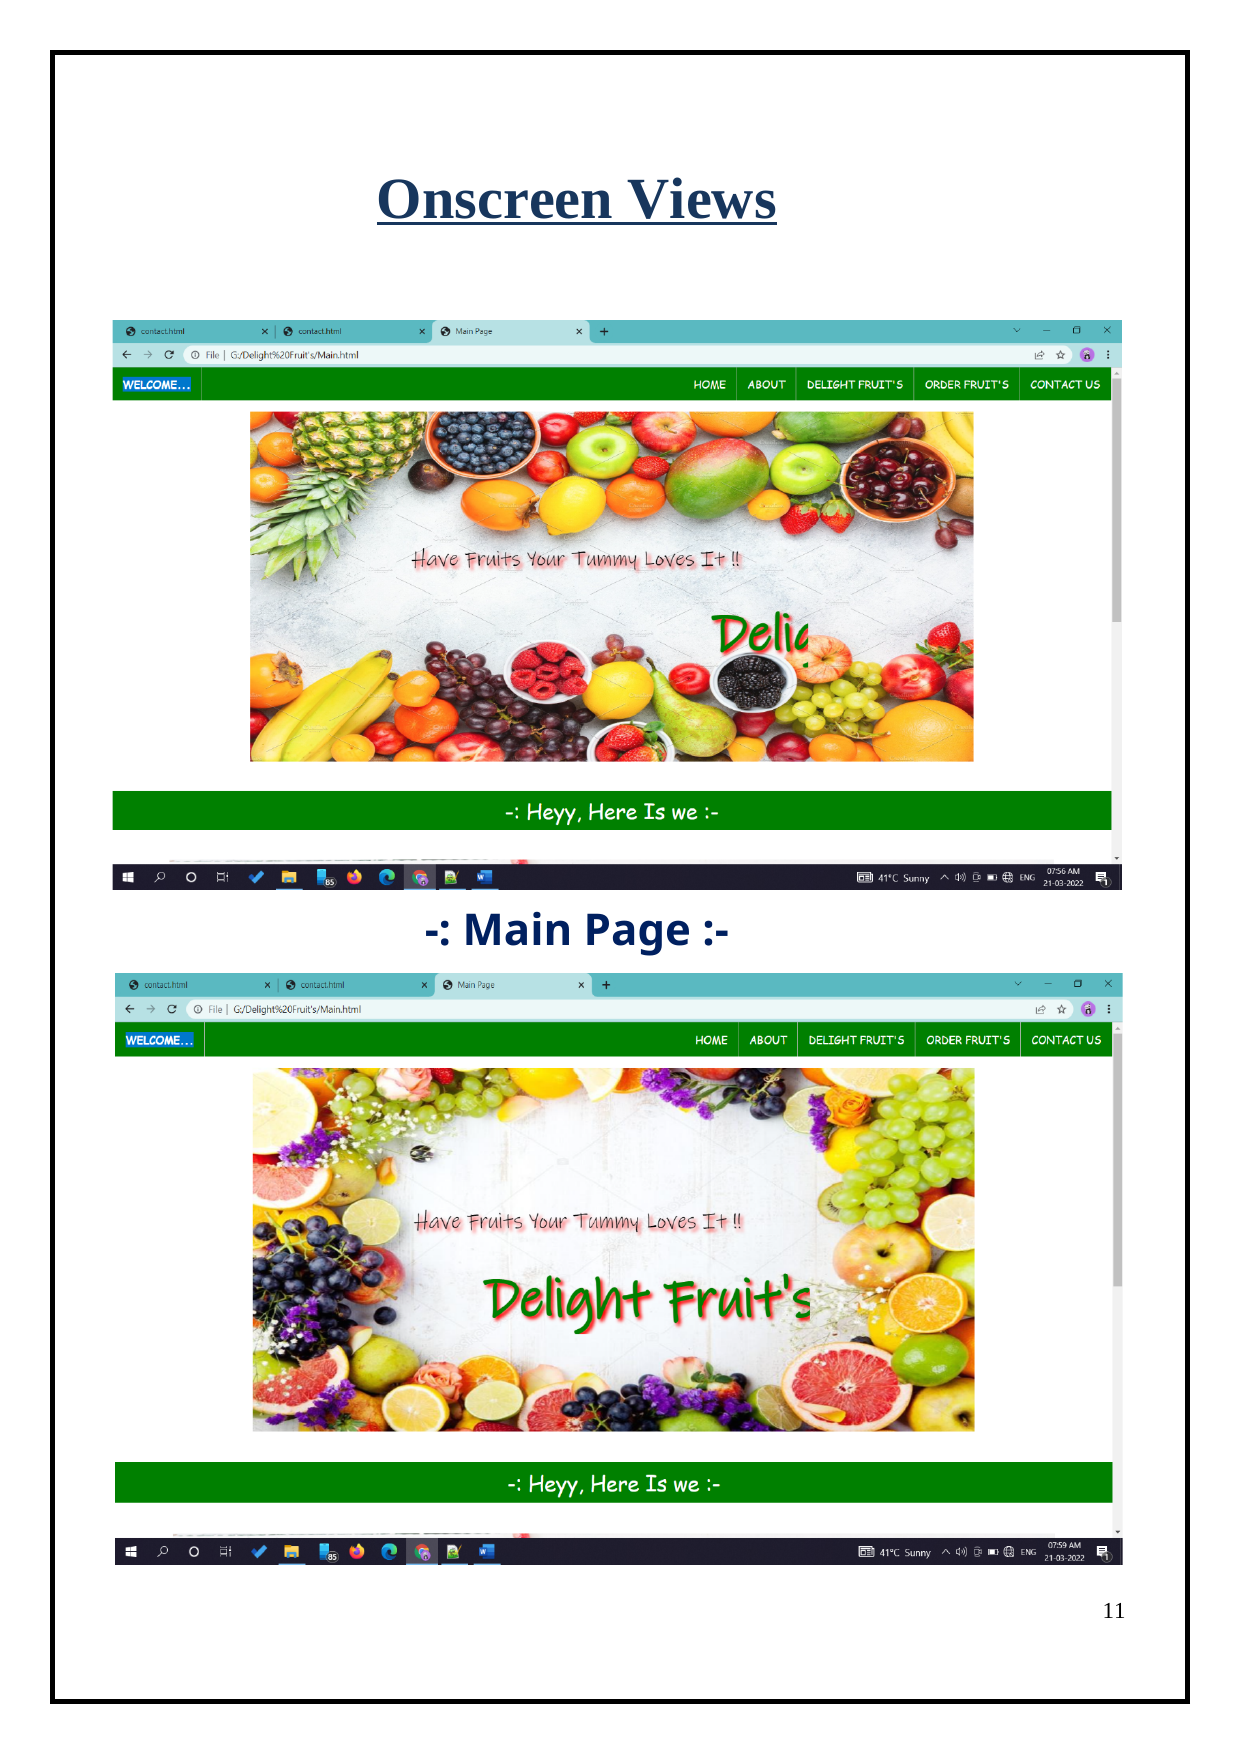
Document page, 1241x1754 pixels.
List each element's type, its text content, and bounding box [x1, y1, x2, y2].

text Onscreen Views [75, 164, 1078, 231]
picture [112, 320, 1122, 890]
picture [115, 973, 1123, 1565]
